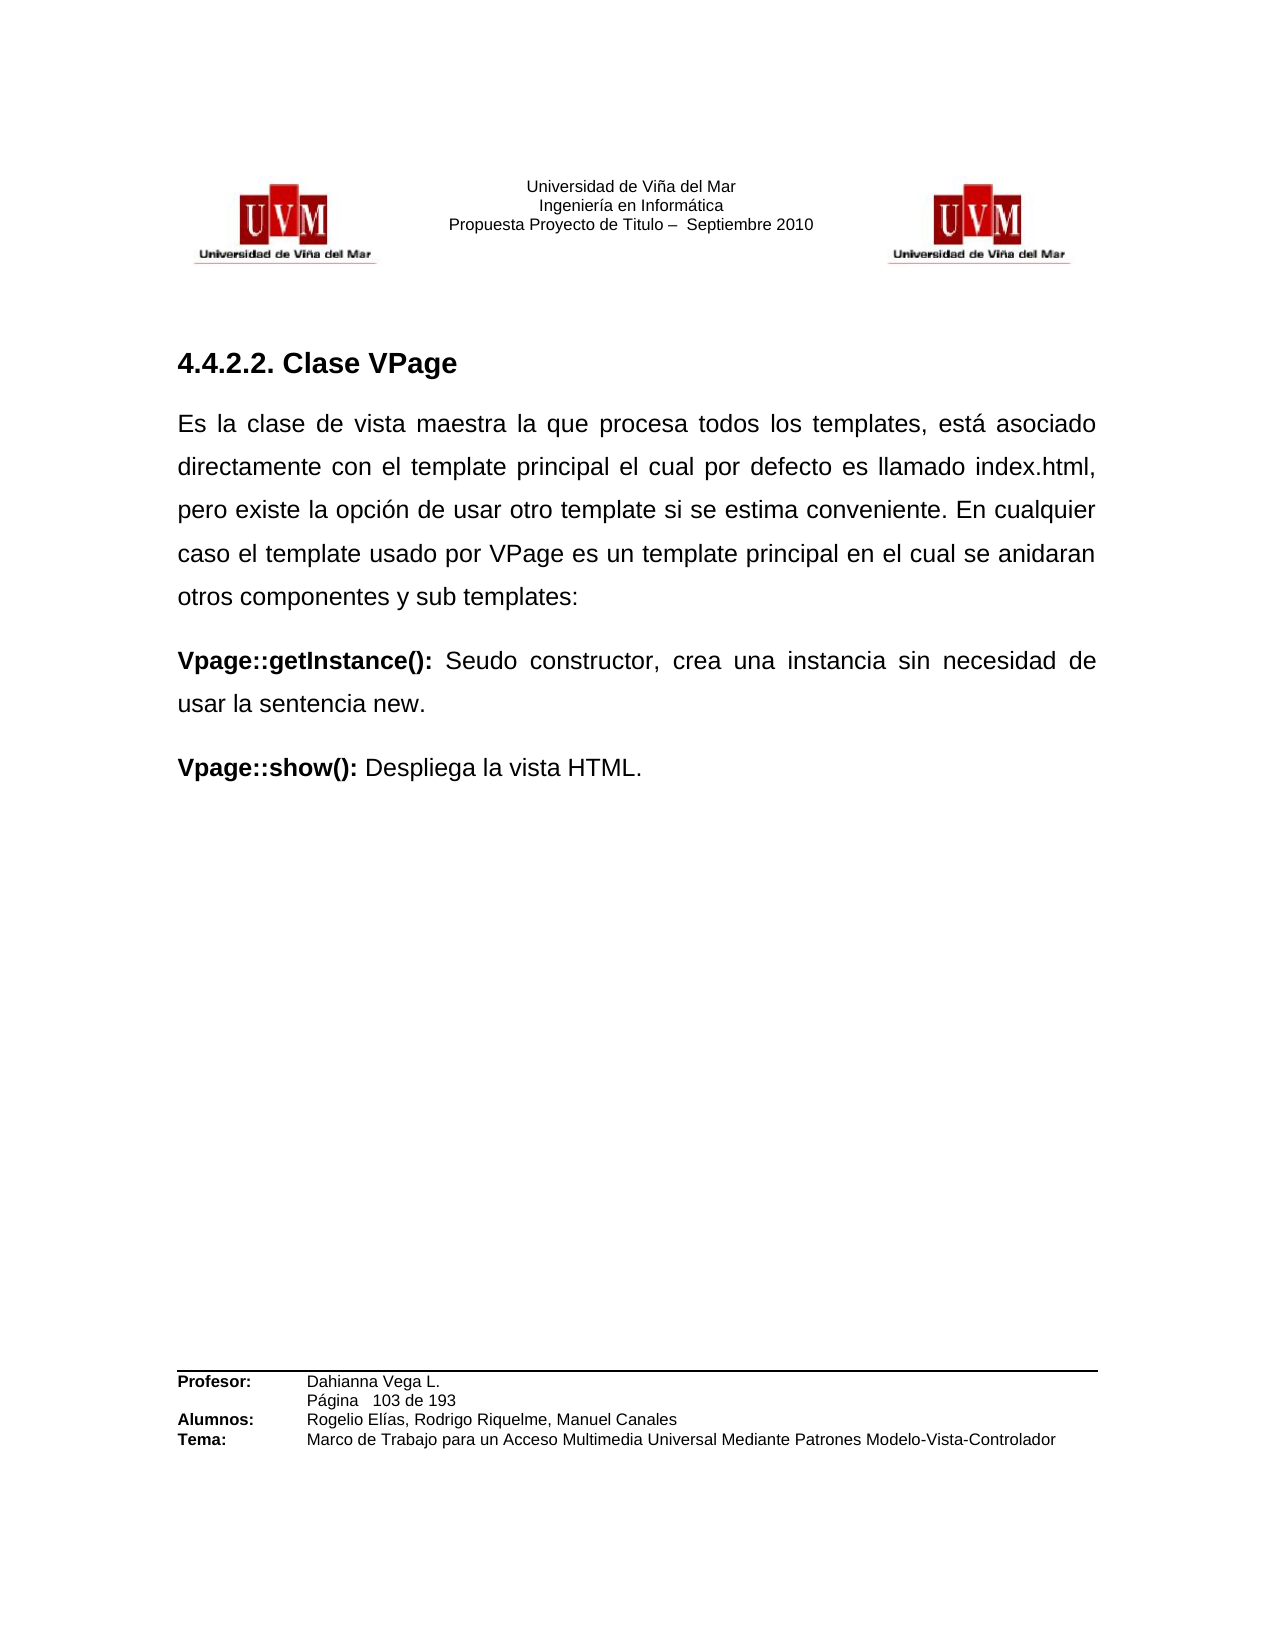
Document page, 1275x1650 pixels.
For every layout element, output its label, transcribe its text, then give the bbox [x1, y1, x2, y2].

subtitle 4.4.2.2. Clase VPage [177, 346, 1098, 380]
picture [871, 176, 1084, 267]
picture [177, 176, 390, 267]
text Es la clase de vista maestra la que procesa todos los templates, está asociado directamente con el template principal el cual por defecto es llamado index.html, pero existe la opción de usar otro template si se estima conveniente. En cualquier caso el template usado por VPage es un template principal en el cual se anidaran otros componentes y sub templates: [177, 409, 1098, 610]
text Vpage::getInstance(): Seudo constructor, crea una instancia sin necesidad de usar la sentencia new. [177, 646, 1098, 717]
text Vpage::show(): Despliega la vista HTML. [177, 753, 1098, 781]
